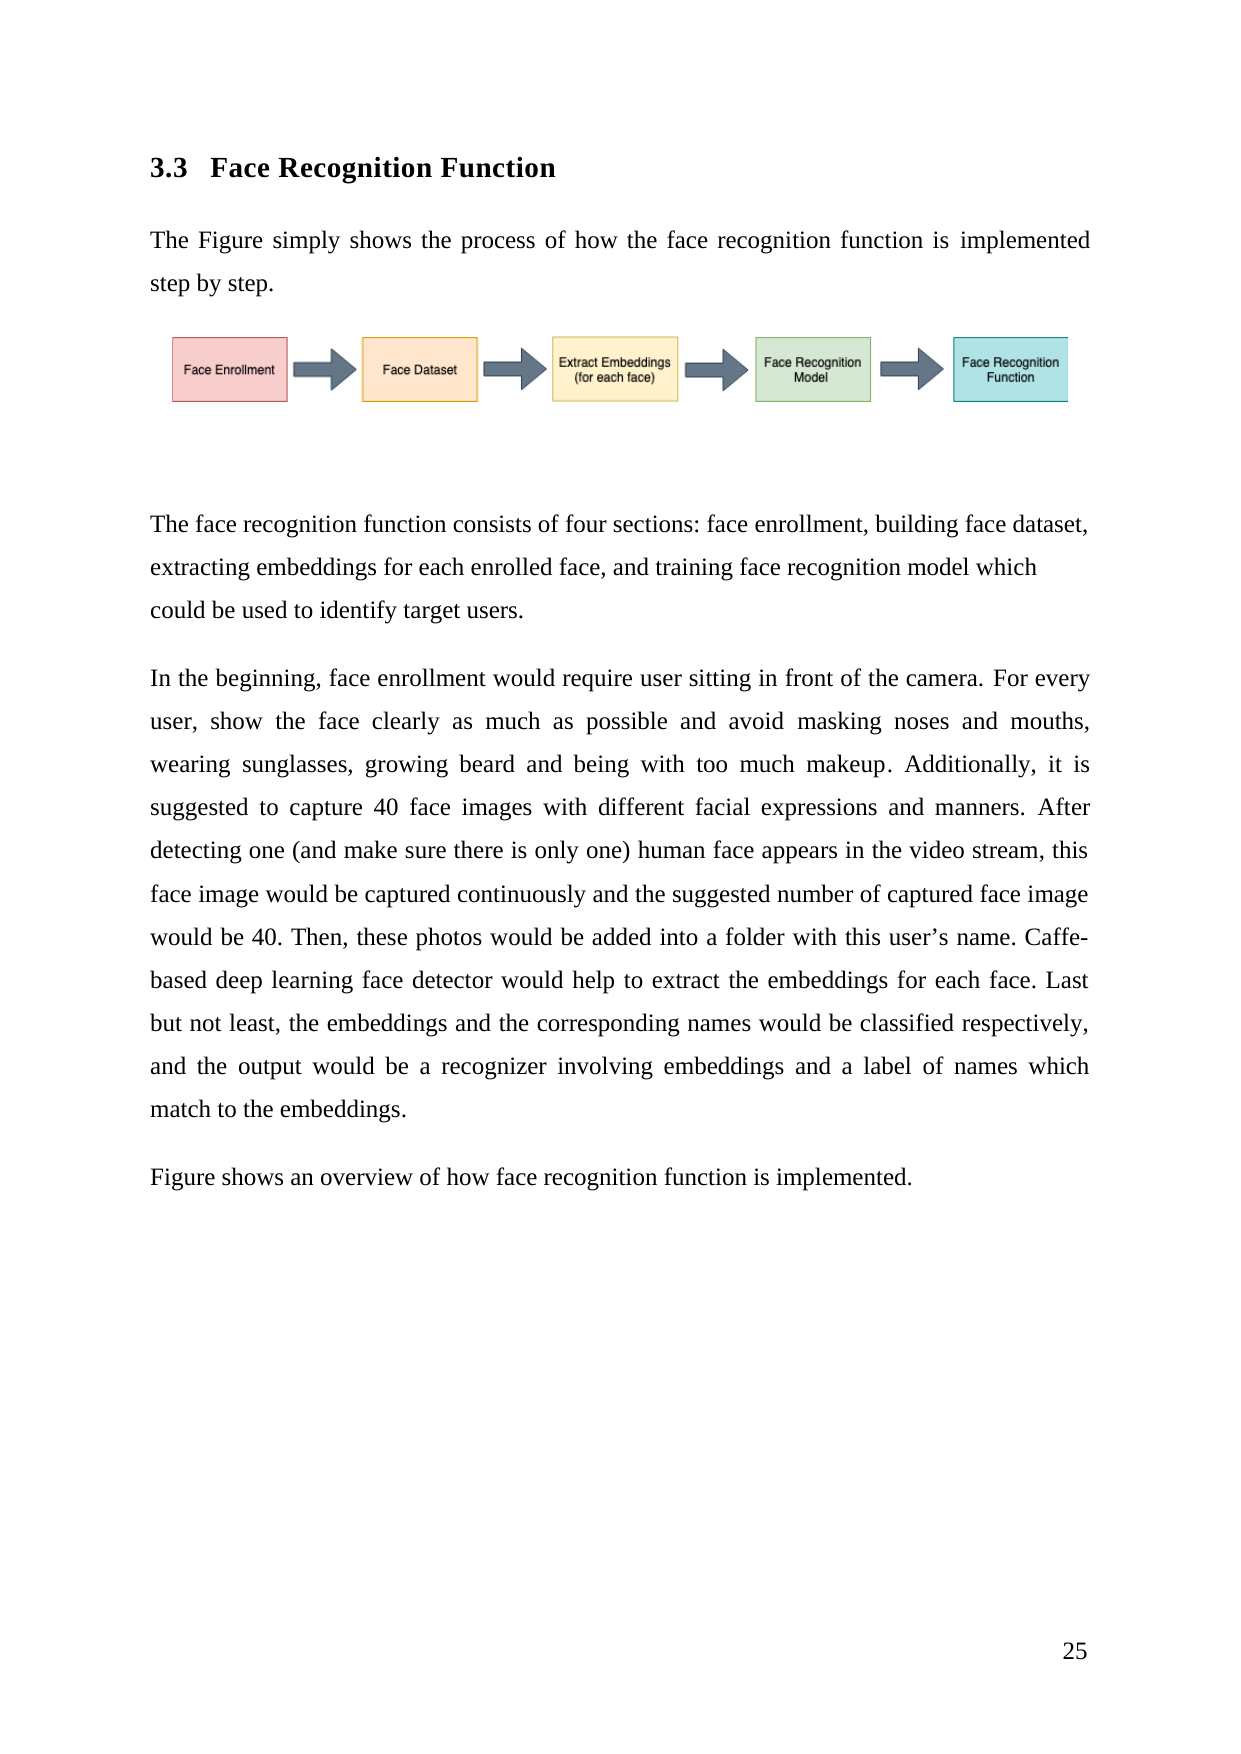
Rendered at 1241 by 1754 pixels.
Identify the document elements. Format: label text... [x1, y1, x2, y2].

text Figure shows an overview of how face recognition function is implemented. [150, 1162, 1090, 1191]
text The face recognition function consists of four sections: face enrollment, building face dataset, extracting embeddings for each enrolled face, and training face recognition model which could be used to identify target users. [150, 509, 1090, 624]
subtitle Face Recognition Function [150, 150, 1090, 183]
picture [172, 336, 1068, 402]
text In the beginning, face enrollment would require user sitting in front of the camera. For every user, show the face clearly as much as possible and avoid masking noses and mouths, wearing sunglasses, growing beard and being with too much makeup. Additionally, it is suggested to capture 40 face images with different facial expressions and manners. After detecting one (and make sure there is only one) human face appears in the video stream, this face image would be captured continuously and the suggested number of captured face image would be 40. Then, these photos would be added into a folder with this user’s name. Caffe-based deep learning face detector would help to extract the embeddings for each face. Last but not least, the embeddings and the corresponding names would be classified respectively, and the output would be a recognizer involving embeddings and a label of names which match to the embeddings. [150, 663, 1090, 1123]
text The Figure simply shows the process of how the face recognition function is implemented step by step. [150, 225, 1090, 297]
